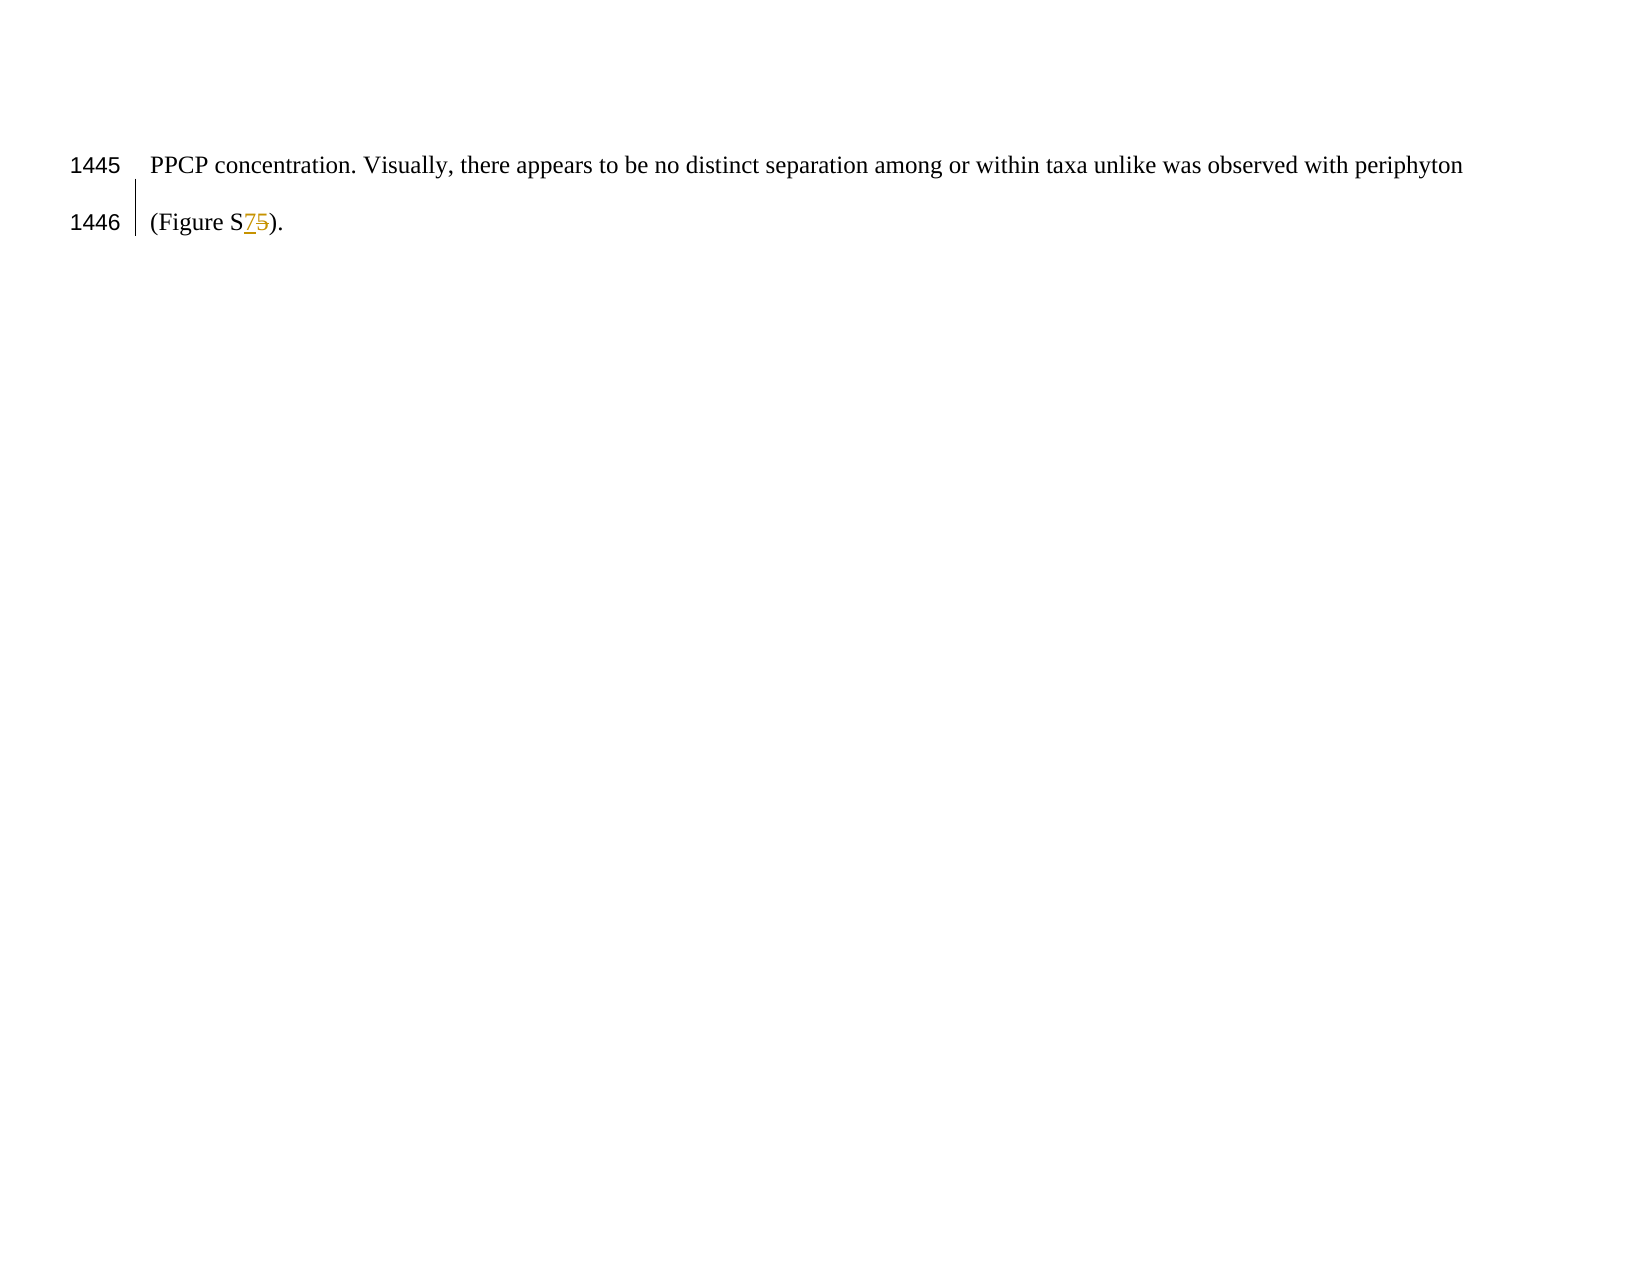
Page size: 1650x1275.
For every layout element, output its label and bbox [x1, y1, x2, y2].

text [150, 150, 1500, 236]
